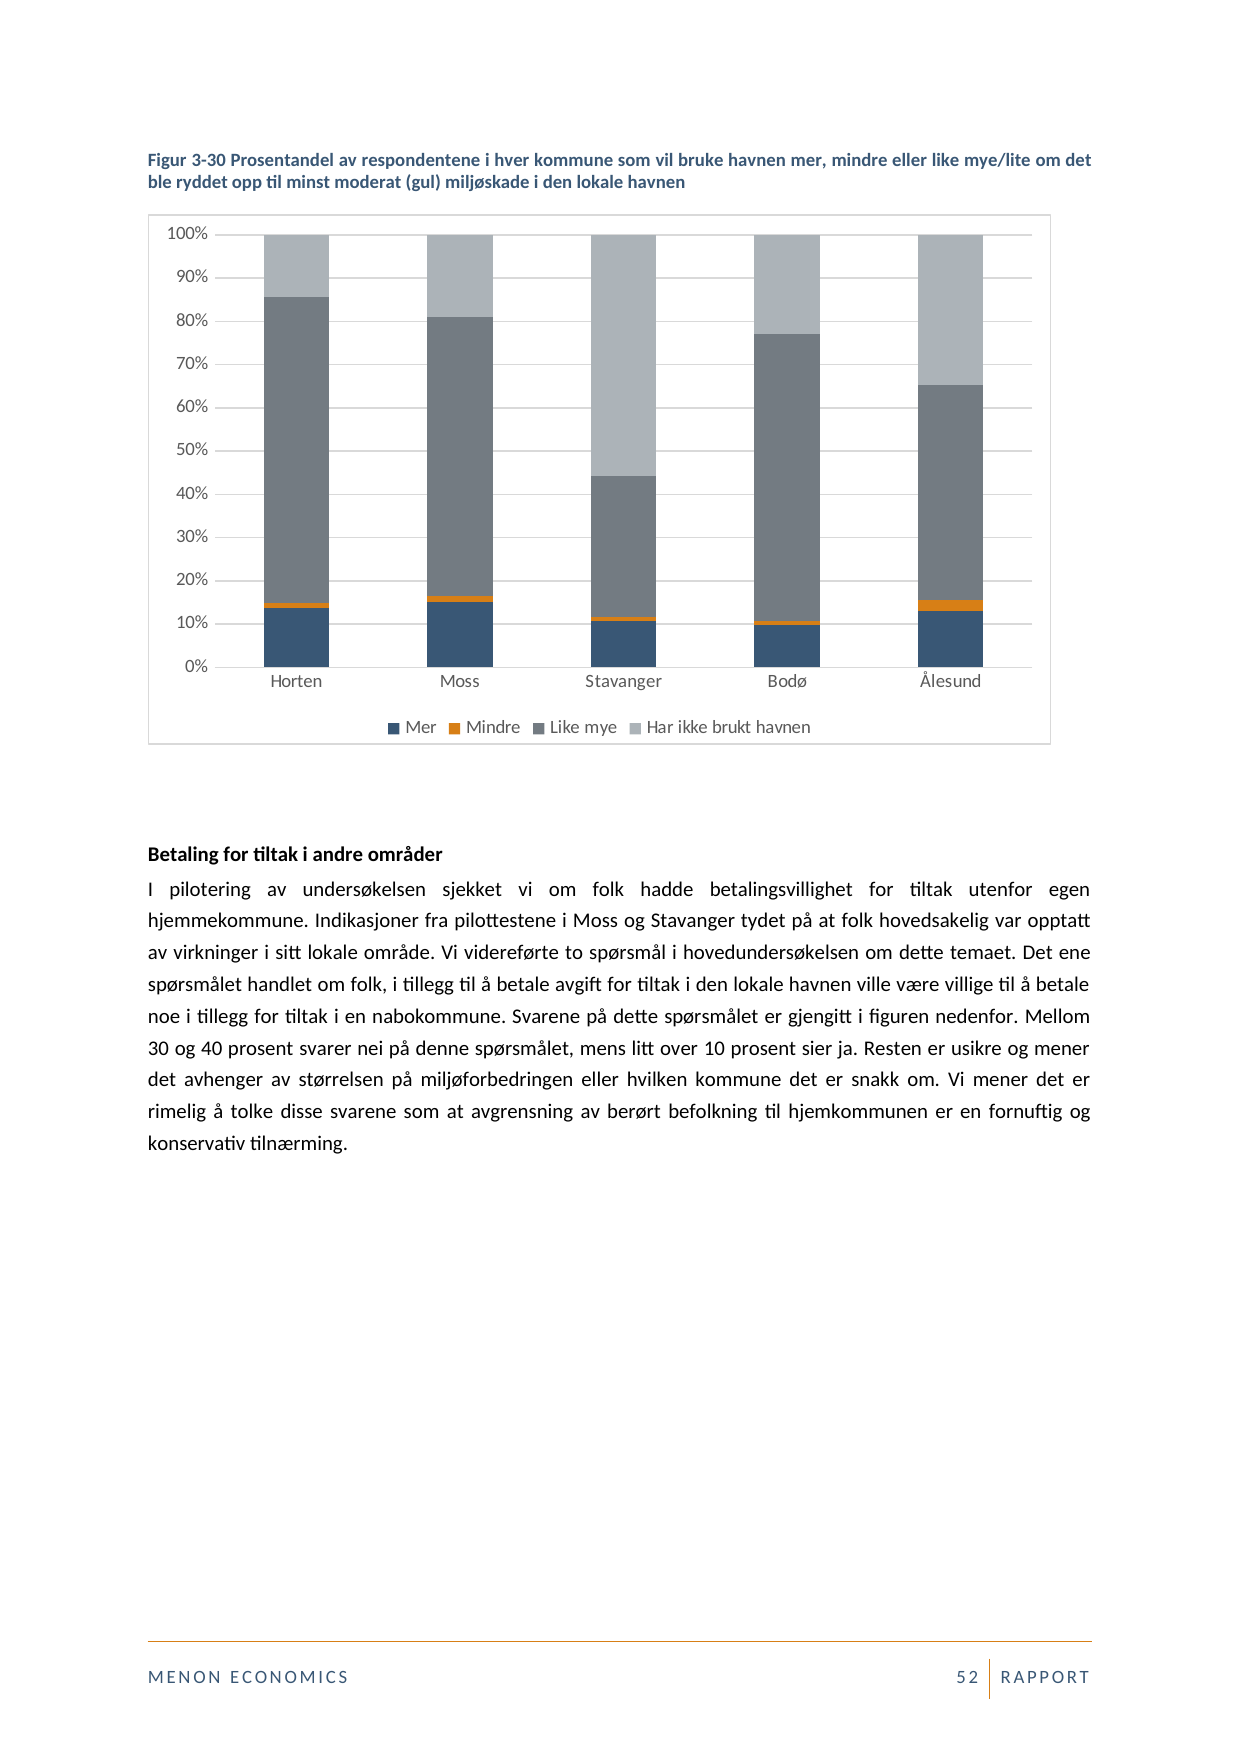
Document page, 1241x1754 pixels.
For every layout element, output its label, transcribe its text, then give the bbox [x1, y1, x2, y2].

text I pilotering av undersøkelsen sjekket vi om folk hadde betalingsvillighet for tiltak utenfor egen hjemmekommune. Indikasjoner fra pilottestene i Moss og Stavanger tydet på at folk hovedsakelig var opptatt av virkninger i sitt lokale område. Vi videreførte to spørsmål i hovedundersøkelsen om dette temaet. Det ene spørsmålet handlet om folk, i tillegg til å betale avgift for tiltak i den lokale havnen ville være villige til å betale noe i tillegg for tiltak i en nabokommune. Svarene på dette spørsmålet er gjengitt i figuren nedenfor. Mellom 30 og 40 prosent svarer nei på denne spørsmålet, mens litt over 10 prosent sier ja. Resten er usikre og mener det avhenger av størrelsen på miljøforbedringen eller hvilken kommune det er snakk om. Vi mener det er rimelig å tolke disse svarene som at avgrensning av berørt befolkning til hjemkommunen er en fornuftig og konservativ tilnærming. [148, 876, 1092, 1156]
subtitle Betaling for tiltak i andre områder [148, 841, 1092, 867]
